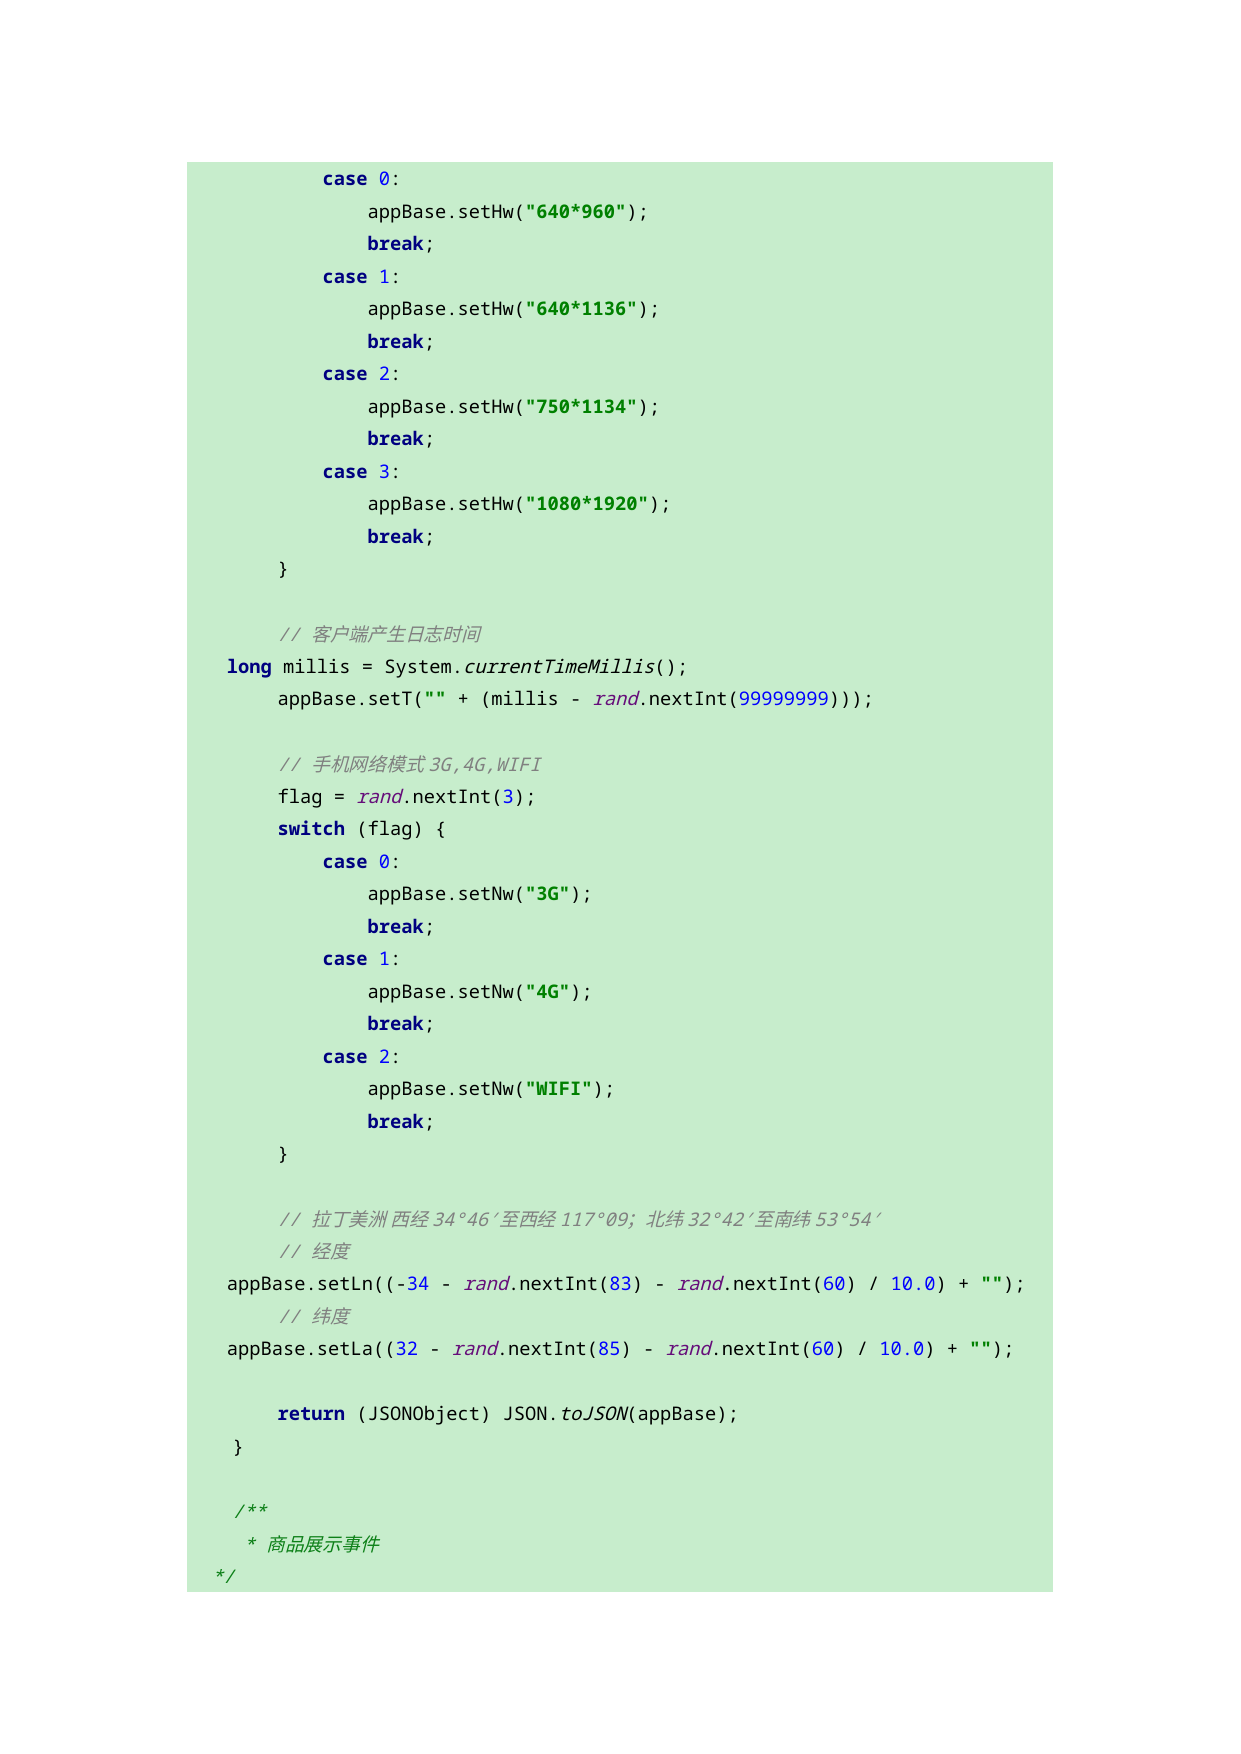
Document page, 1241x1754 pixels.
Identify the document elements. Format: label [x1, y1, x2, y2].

text [187, 162, 1053, 1592]
